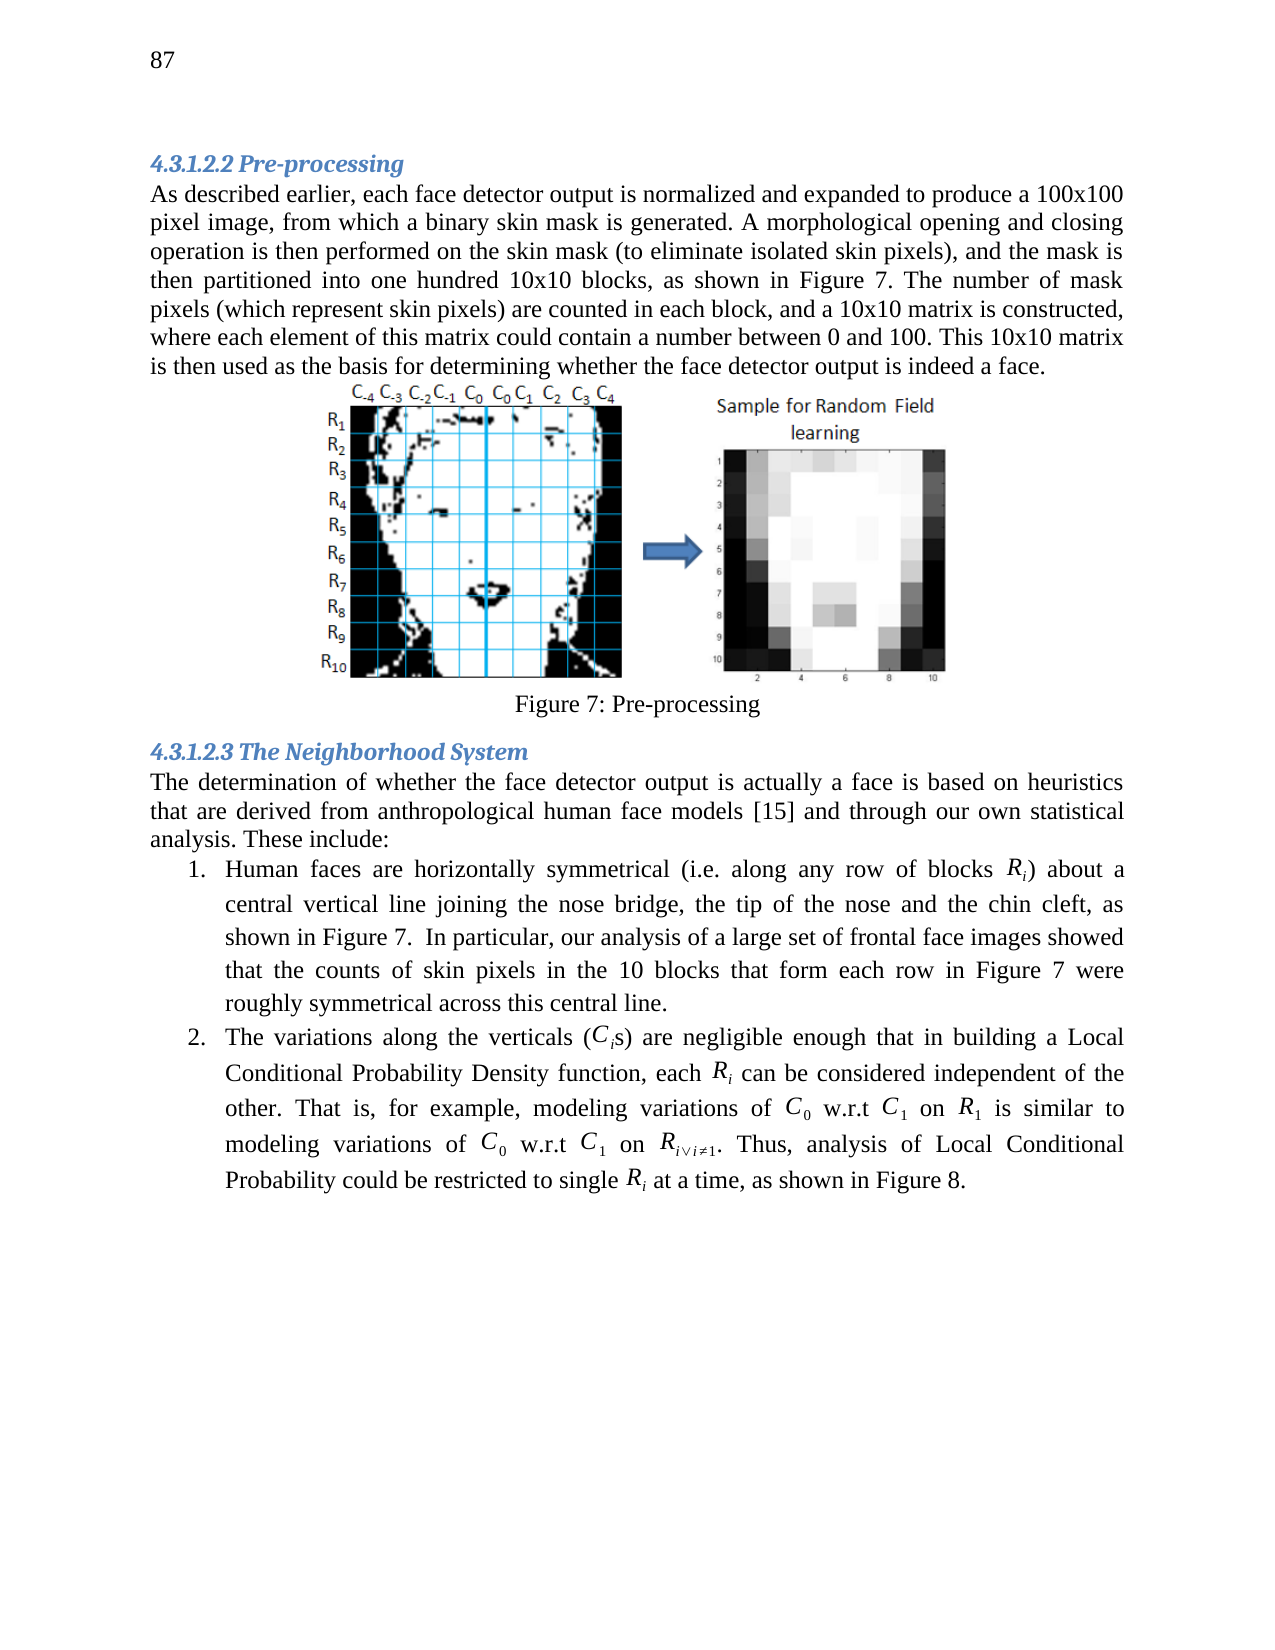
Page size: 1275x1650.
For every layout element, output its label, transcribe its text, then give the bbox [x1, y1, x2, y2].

text Figure 7: Pre-processing [150, 689, 1125, 717]
list The variations along the verticals (s) are negligible enough that in building a Local Conditional Probability Density function, each can be considered independent of the other. That is, for example, modeling variations of w.r.t on is similar to modeling variations of w.r.t on . Thus, analysis of Local Conditional Probability could be restricted to single at a time, as shown in Figure 8. [187, 1021, 1125, 1195]
list Human faces are horizontally symmetrical (i.e. along any row of blocks ) about a central vertical line joining the nose bridge, the tip of the nose and the chin cleft, as shown in Figure 7. In particular, our analysis of a large set of frontal face images showed that the counts of skin pixels in the 10 blocks that form each row in Figure 7 were roughly symmetrical across this central line. [187, 853, 1125, 1017]
text The determination of whether the face detector output is actually a face is based on heuristics that are derived from anthropological human face models [15] and through our own statistical analysis. These include: [150, 767, 1125, 853]
text As described earlier, each face detector output is normalized and expanded to produce a 100x100 pixel image, from which a binary skin mask is generated. A morphological opening and closing operation is then performed on the skin mask (to eliminate isolated skin pixels), and the mask is then partitioned into one hundred 10x10 blocks, as shown in Figure 7. The number of mask pixels (which represent skin pixels) are counted in each block, and a 10x10 matrix is constructed, where each element of this matrix could contain a number between 0 and 100. This 10x10 matrix is then used as the basis for determining whether the face detector output is indeed a face. [150, 179, 1125, 380]
subtitle 4.3.1.2.3 The Neighborhood System [150, 738, 1125, 767]
picture [318, 380, 957, 689]
subtitle 4.3.1.2.2 Pre-processing [150, 150, 1125, 179]
